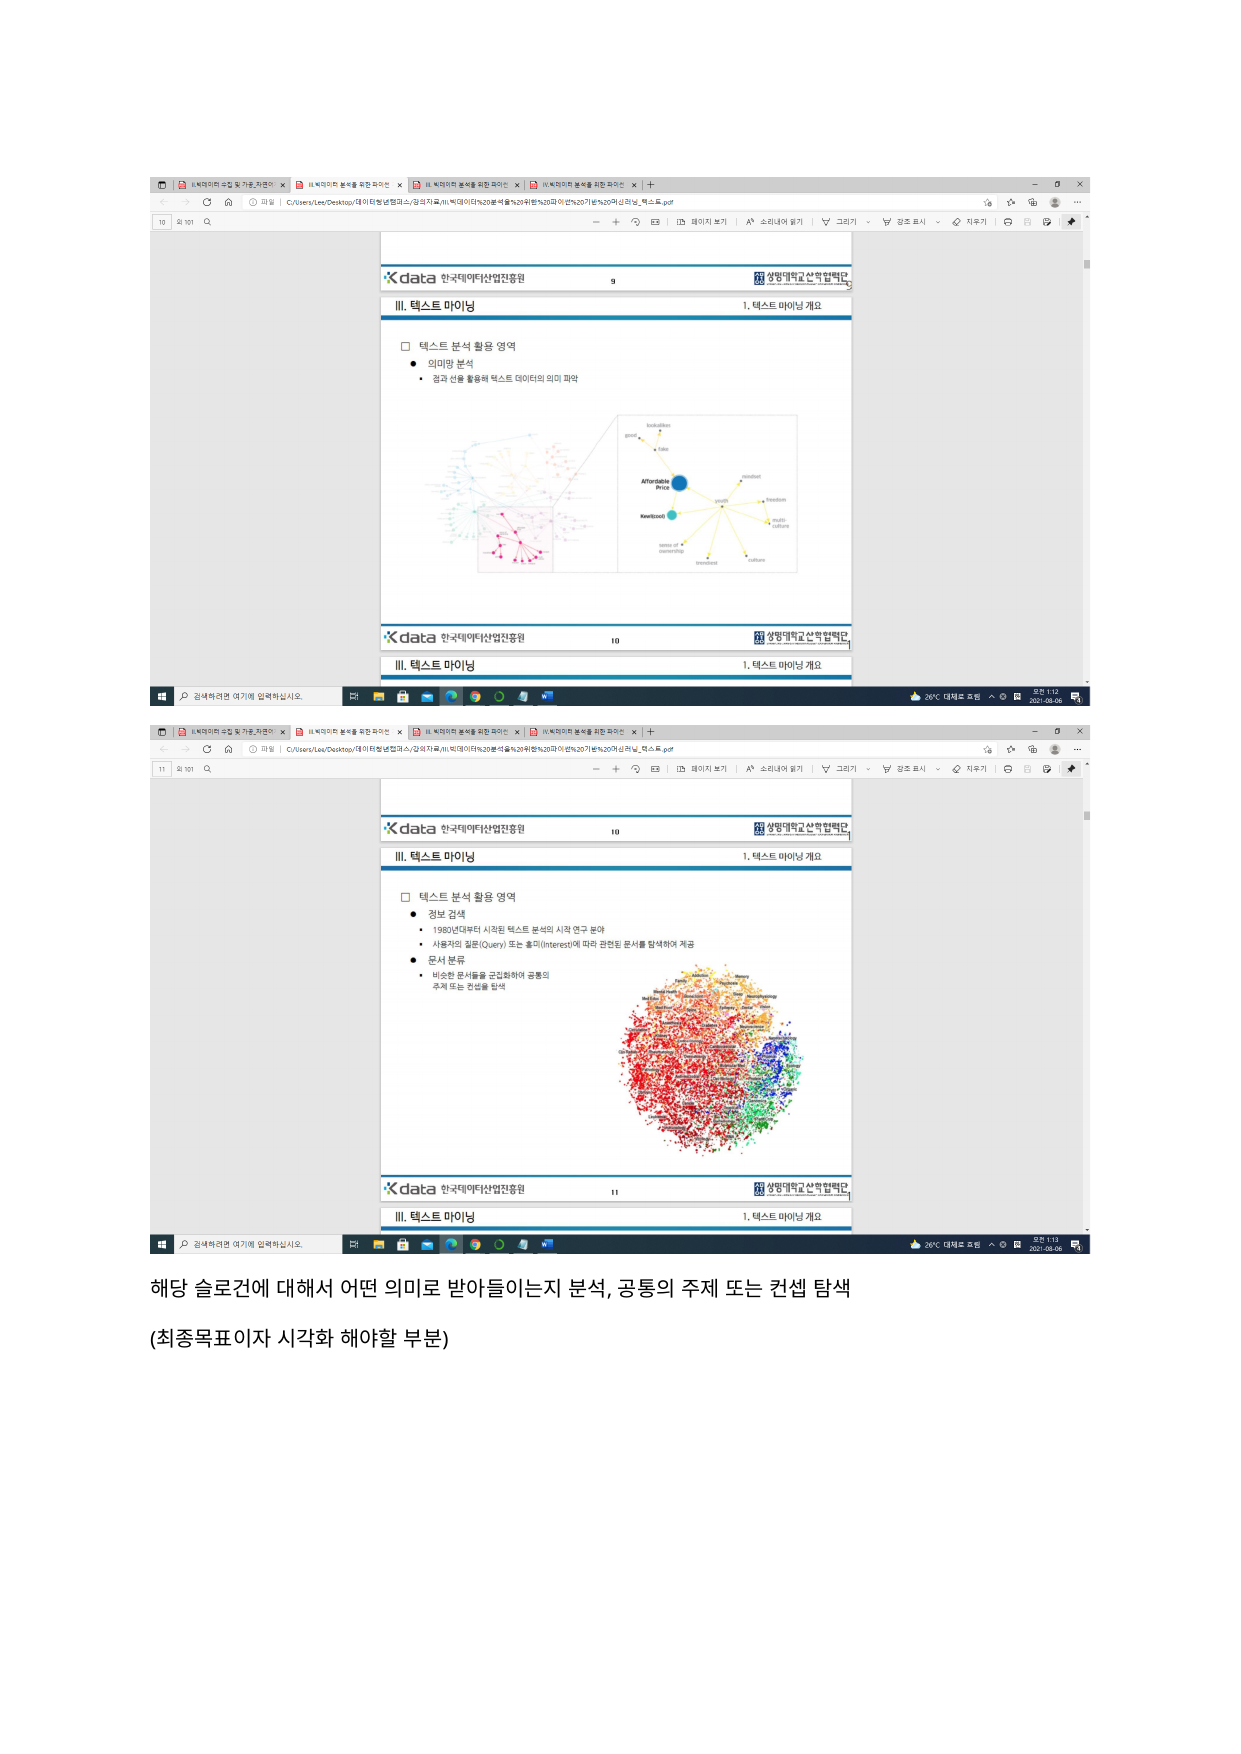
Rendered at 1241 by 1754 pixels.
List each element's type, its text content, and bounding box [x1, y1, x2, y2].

text (최종목표이자 시각화 해야할 부분) [150, 1322, 1090, 1352]
text 해당 슬로건에 대해서 어떤 의미로 받아들이는지 분석, 공통의 주제 또는 컨셉 탐색 [150, 1273, 1090, 1303]
picture [150, 177, 1091, 706]
picture [150, 725, 1091, 1254]
